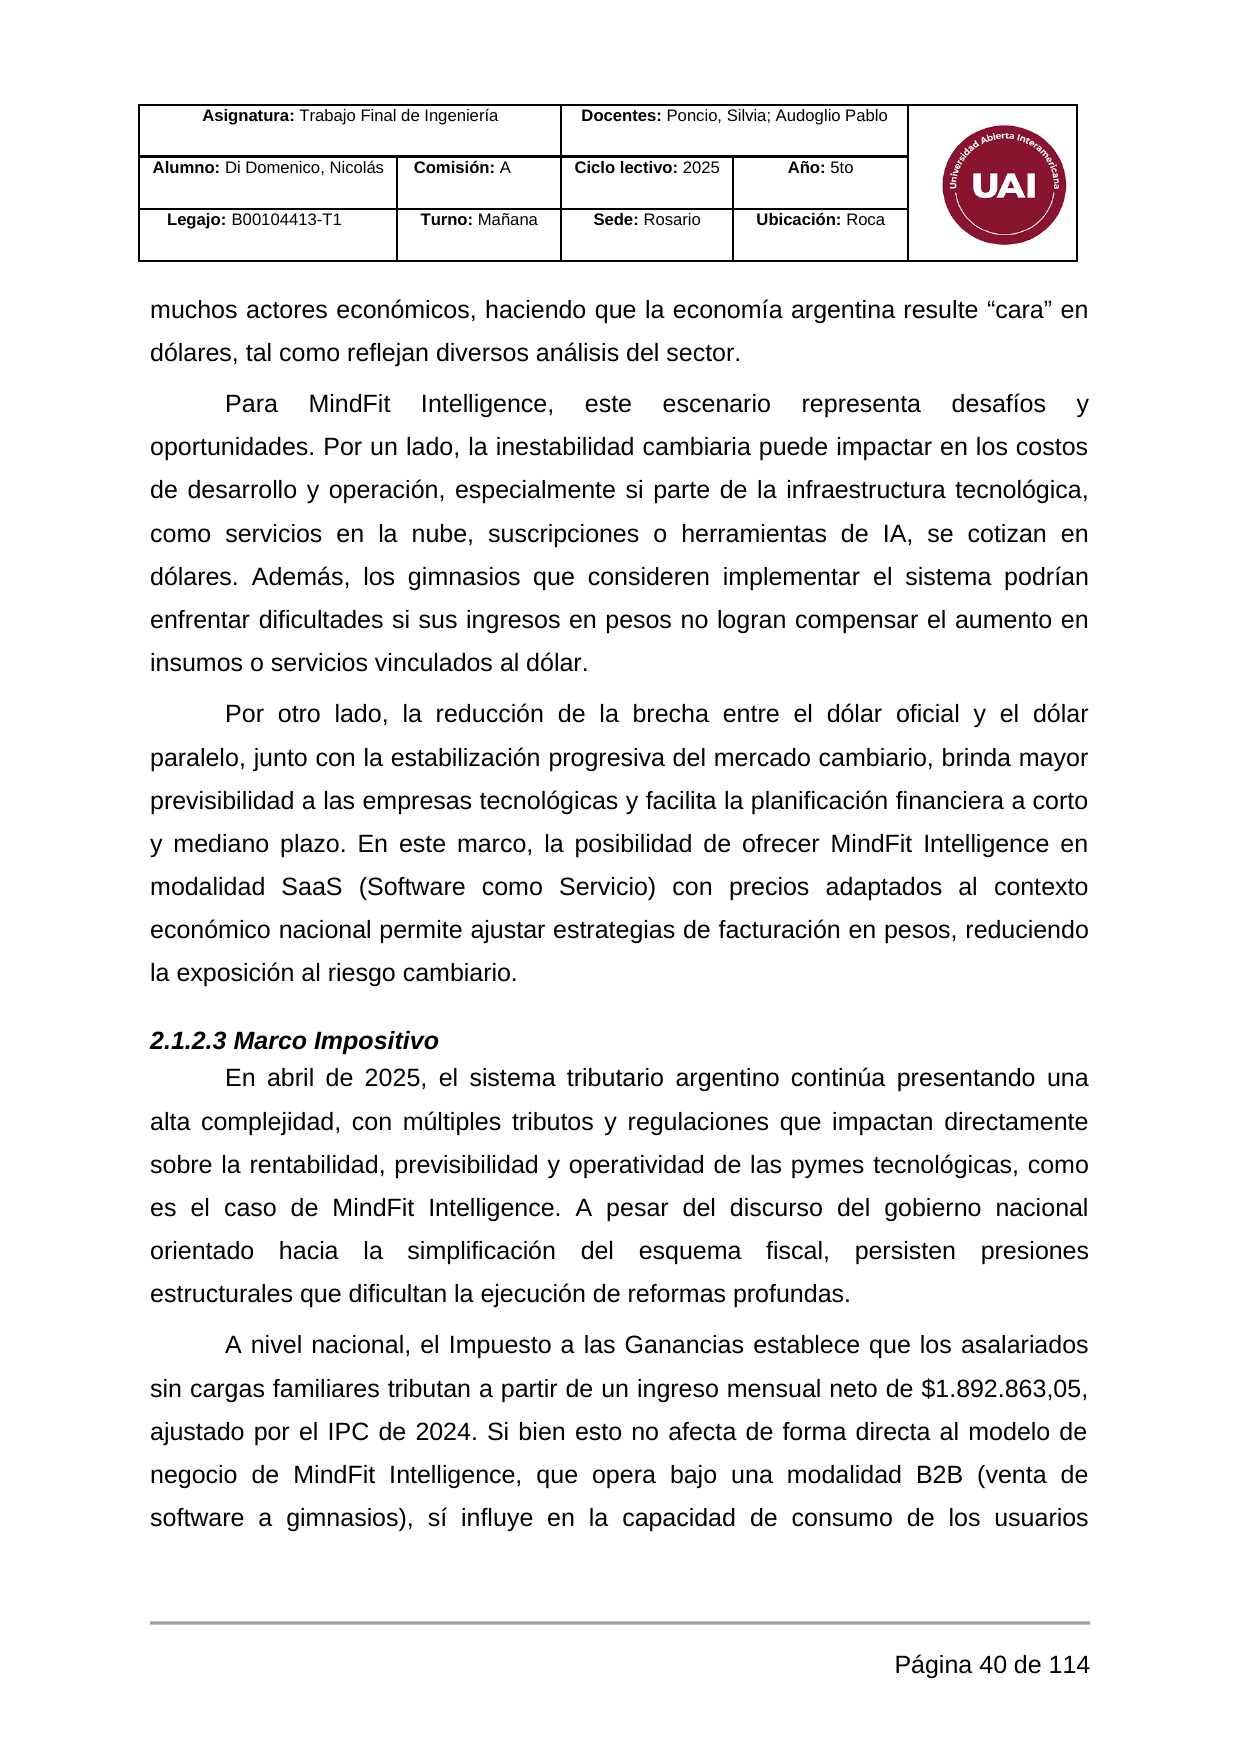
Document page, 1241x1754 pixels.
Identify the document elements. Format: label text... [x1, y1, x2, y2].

subtitle 2.1.2.3 Marco Impositivo [150, 1026, 1090, 1055]
picture [939, 118, 1068, 150]
text En abril de 2025, el sistema tributario argentino continúa presentando una alta complejidad, con múltiples tributos y regulaciones que impactan directamente sobre la rentabilidad, previsibilidad y operatividad de las pymes tecnológicas, como es el caso de MindFit Intelligence. A pesar del discurso del gobierno nacional orientado hacia la simplificación del esquema fiscal, persisten presiones estructurales que dificultan la ejecución de reformas profundas. [150, 1063, 1090, 1308]
text Para MindFit Intelligence, este escenario representa desafíos y oportunidades. Por un lado, la inestabilidad cambiaria puede impactar en los costos de desarrollo y operación, especialmente si parte de la infraestructura tecnológica, como servicios en la nube, suscripciones o herramientas de IA, se cotizan en dólares. Además, los gimnasios que consideren implementar el sistema podrían enfrentar dificultades si sus ingresos en pesos no logran compensar el aumento en insumos o servicios vinculados al dólar. [150, 389, 1090, 677]
text Por otro lado, la reducción de la brecha entre el dólar oficial y el dólar paralelo, junto con la estabilización progresiva del mercado cambiario, brinda mayor previsibilidad a las empresas tecnológicas y facilita la planificación financiera a corto y mediano plazo. En este marco, la posibilidad de ofrecer MindFit Intelligence en modalidad SaaS (Software como Servicio) con precios adaptados al contexto económico nacional permite ajustar estrategias de facturación en pesos, reduciendo la exposición al riesgo cambiario. [150, 699, 1090, 987]
